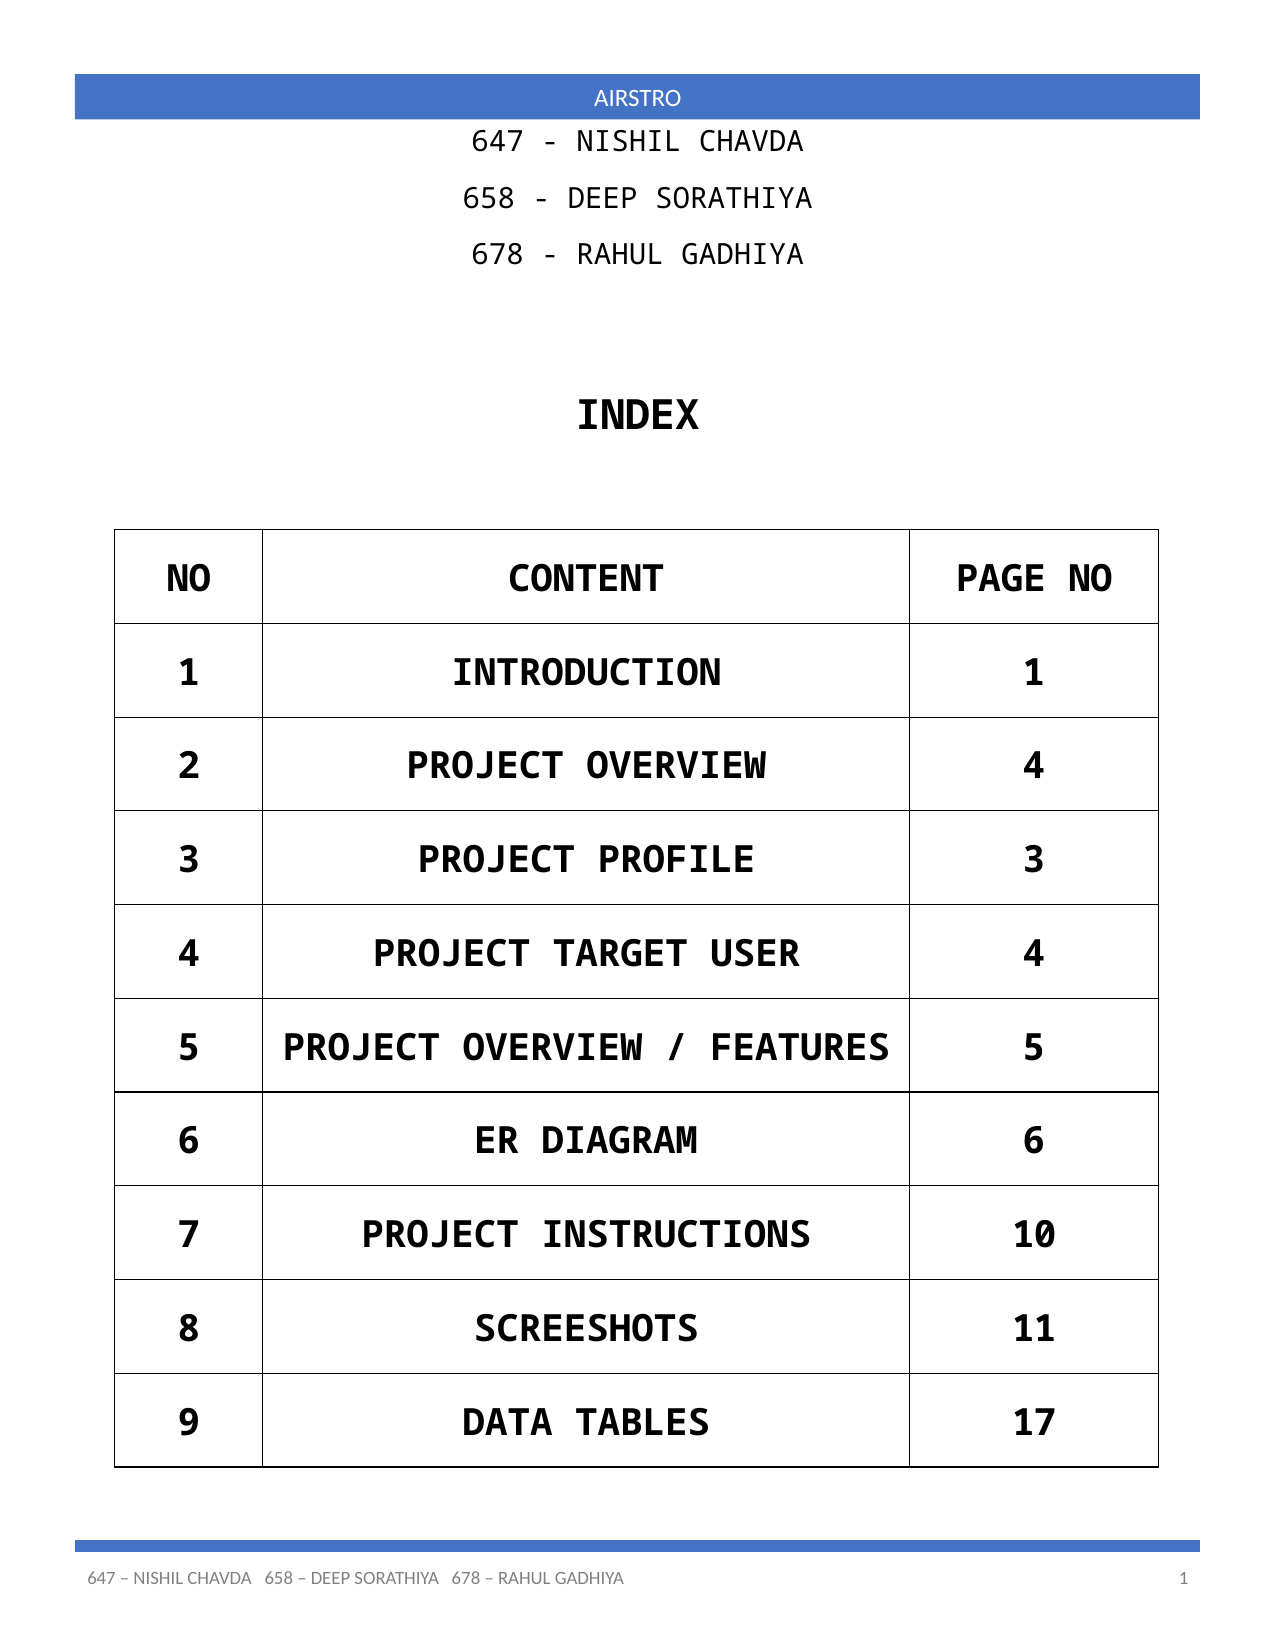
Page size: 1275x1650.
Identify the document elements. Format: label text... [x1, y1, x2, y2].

title INDEX [75, 385, 1200, 442]
table_cell 11 [910, 1280, 1158, 1373]
table_header CONTENT [263, 530, 909, 623]
table_cell INTRODUCTION [263, 624, 909, 717]
table_cell 1 [910, 624, 1158, 717]
table_cell 10 [910, 1186, 1158, 1279]
table_cell 3 [115, 811, 262, 904]
table_cell PROJECT OVERVIEW / FEATURES [263, 999, 909, 1091]
table_cell 5 [115, 999, 262, 1091]
table_cell 6 [115, 1093, 262, 1185]
text 647 - NISHIL CHAVDA [75, 120, 1200, 160]
table_cell PROJECT INSTRUCTIONS [263, 1186, 909, 1279]
table_cell 17 [910, 1374, 1158, 1466]
table_cell PROJECT OVERVIEW [263, 718, 909, 810]
table_cell 3 [910, 811, 1158, 904]
table_cell DATA TABLES [263, 1374, 909, 1466]
table_cell SCREESHOTS [263, 1280, 909, 1373]
table_header PAGE NO [910, 530, 1158, 623]
table_cell PROJECT TARGET USER [263, 905, 909, 998]
table_cell 5 [910, 999, 1158, 1091]
table_cell 9 [115, 1374, 262, 1466]
table_cell 7 [115, 1186, 262, 1279]
table_cell PROJECT PROFILE [263, 811, 909, 904]
text 678 - RAHUL GADHIYA [75, 233, 1200, 273]
table_cell 8 [115, 1280, 262, 1373]
table_cell ER DIAGRAM [263, 1093, 909, 1185]
table_cell 4 [115, 905, 262, 998]
text 658 - DEEP SORATHIYA [75, 177, 1200, 217]
table_cell 4 [910, 905, 1158, 998]
table_cell 6 [910, 1093, 1158, 1185]
table_cell 4 [910, 718, 1158, 810]
table_cell 2 [115, 718, 262, 810]
table_header NO [115, 530, 262, 623]
table_cell 1 [115, 624, 262, 717]
